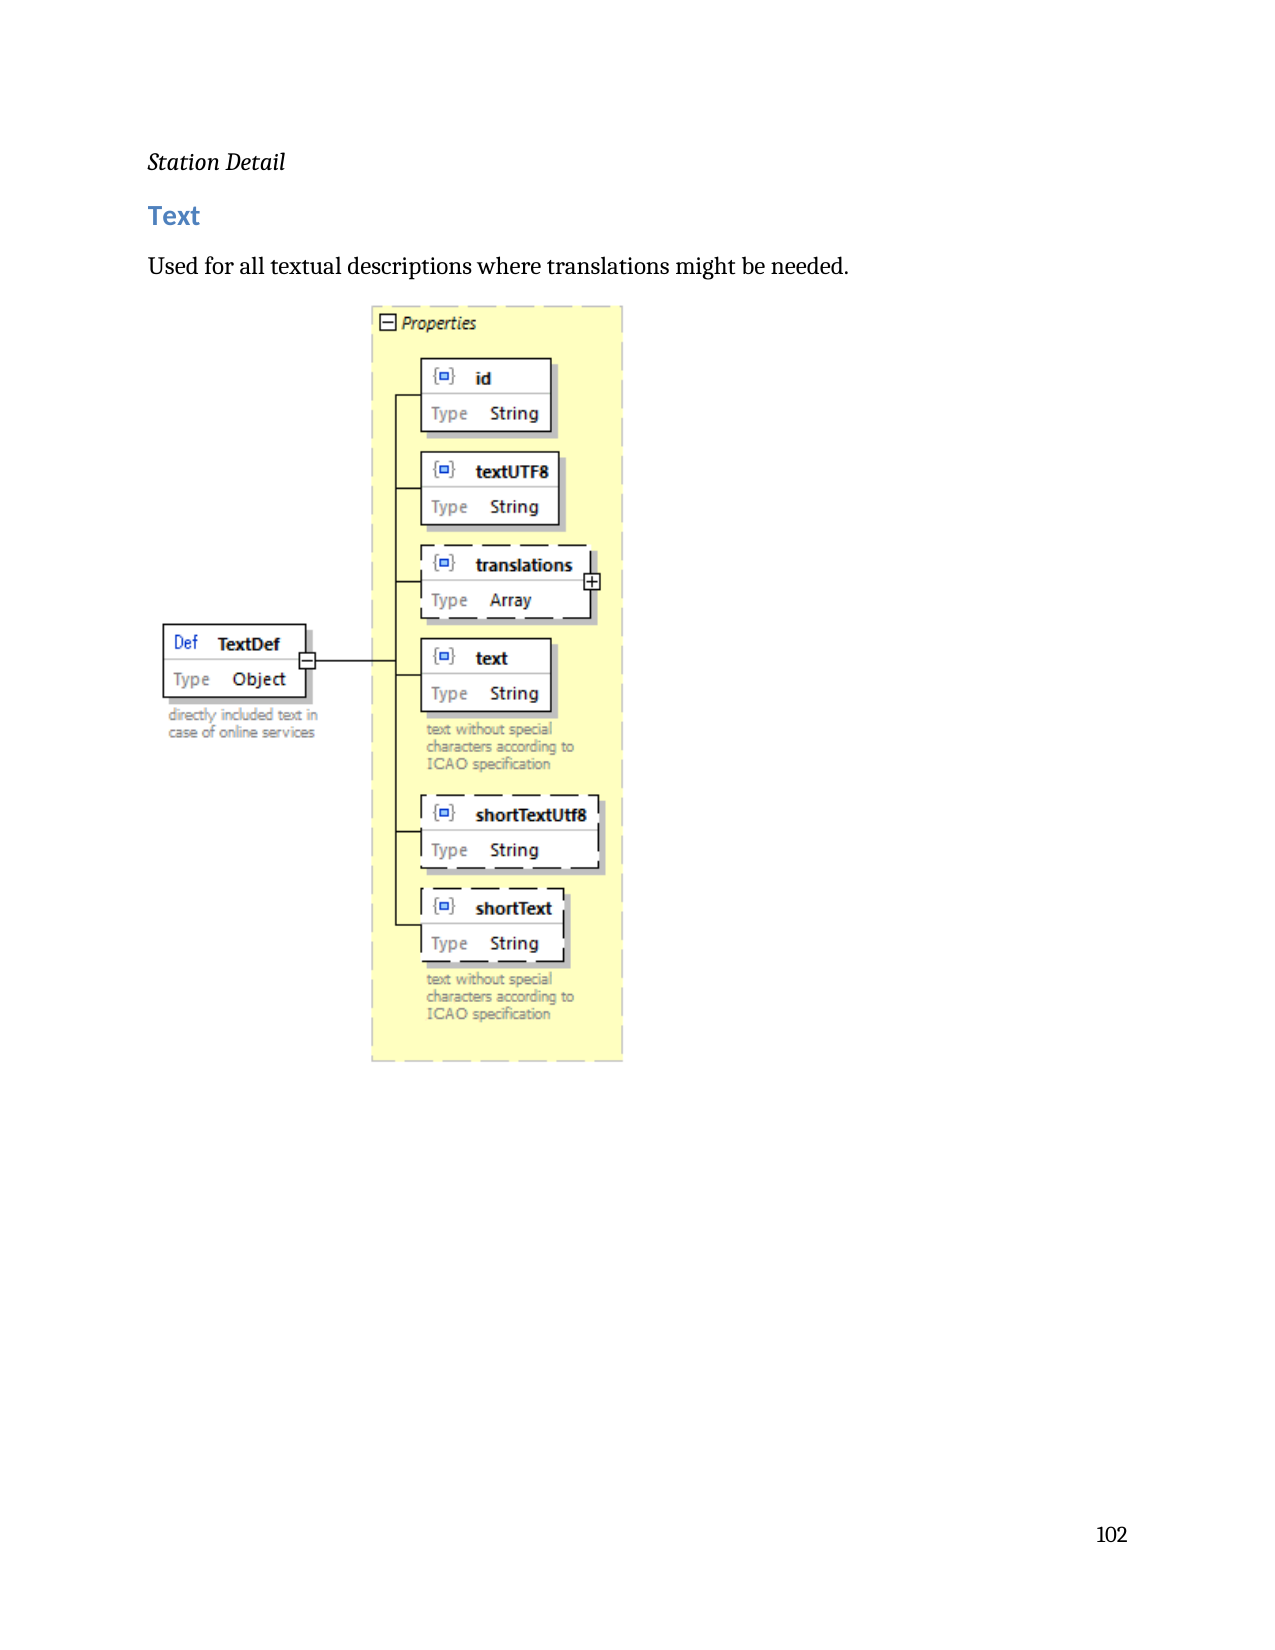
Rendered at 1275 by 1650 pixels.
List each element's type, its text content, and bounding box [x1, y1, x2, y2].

text Station Detail [148, 148, 1127, 176]
text Used for all textual descriptions where translations might be needed. [148, 252, 1127, 280]
picture [147, 299, 639, 1070]
subtitle Text [148, 197, 1127, 233]
